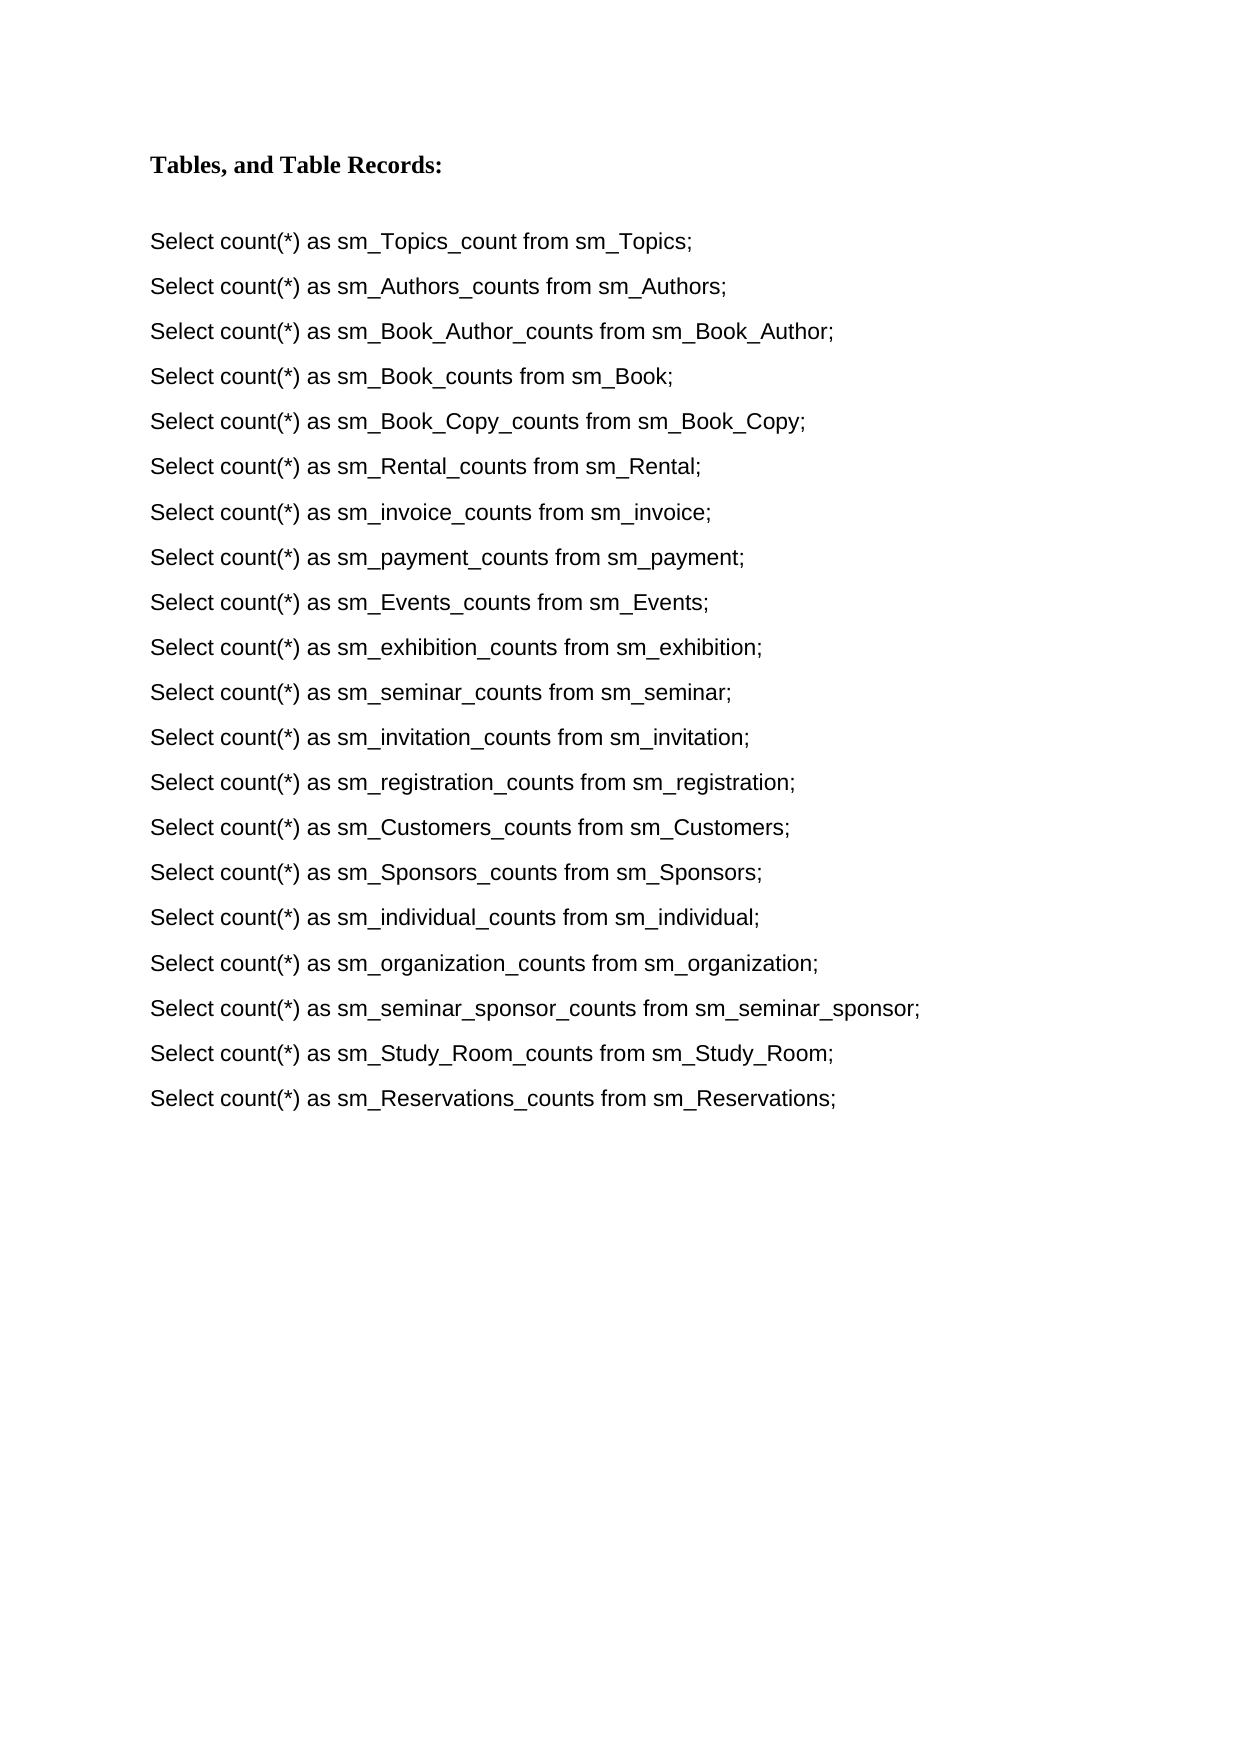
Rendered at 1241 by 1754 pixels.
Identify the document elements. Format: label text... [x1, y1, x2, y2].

text Select count(*) as sm_Study_Room_counts from sm_Study_Room; [150, 1040, 1090, 1066]
text Select count(*) as sm_payment_counts from sm_payment; [150, 543, 1090, 570]
text Select count(*) as sm_Events_counts from sm_Events; [150, 589, 1090, 615]
text Select count(*) as sm_Reservations_counts from sm_Reservations; [150, 1085, 1090, 1111]
text Tables, and Table Records: [150, 150, 1090, 209]
text Select count(*) as sm_Rental_counts from sm_Rental; [150, 453, 1090, 480]
text Select count(*) as sm_seminar_counts from sm_seminar; [150, 679, 1090, 705]
text Select count(*) as sm_Customers_counts from sm_Customers; [150, 814, 1090, 841]
text Select count(*) as sm_exhibition_counts from sm_exhibition; [150, 634, 1090, 660]
text Select count(*) as sm_invitation_counts from sm_invitation; [150, 724, 1090, 750]
text Select count(*) as sm_invoice_counts from sm_invoice; [150, 498, 1090, 525]
text Select count(*) as sm_Authors_counts from sm_Authors; [150, 273, 1090, 299]
text Select count(*) as sm_registration_counts from sm_registration; [150, 769, 1090, 795]
text Select count(*) as sm_Book_Author_counts from sm_Book_Author; [150, 318, 1090, 344]
text Select count(*) as sm_individual_counts from sm_individual; [150, 904, 1090, 931]
text Select count(*) as sm_organization_counts from sm_organization; [150, 949, 1090, 976]
text Select count(*) as sm_Sponsors_counts from sm_Sponsors; [150, 859, 1090, 886]
text Select count(*) as sm_seminar_sponsor_counts from sm_seminar_sponsor; [150, 994, 1090, 1021]
text Select count(*) as sm_Book_Copy_counts from sm_Book_Copy; [150, 408, 1090, 434]
text Select count(*) as sm_Topics_count from sm_Topics; [150, 228, 1090, 254]
text Select count(*) as sm_Book_counts from sm_Book; [150, 363, 1090, 389]
